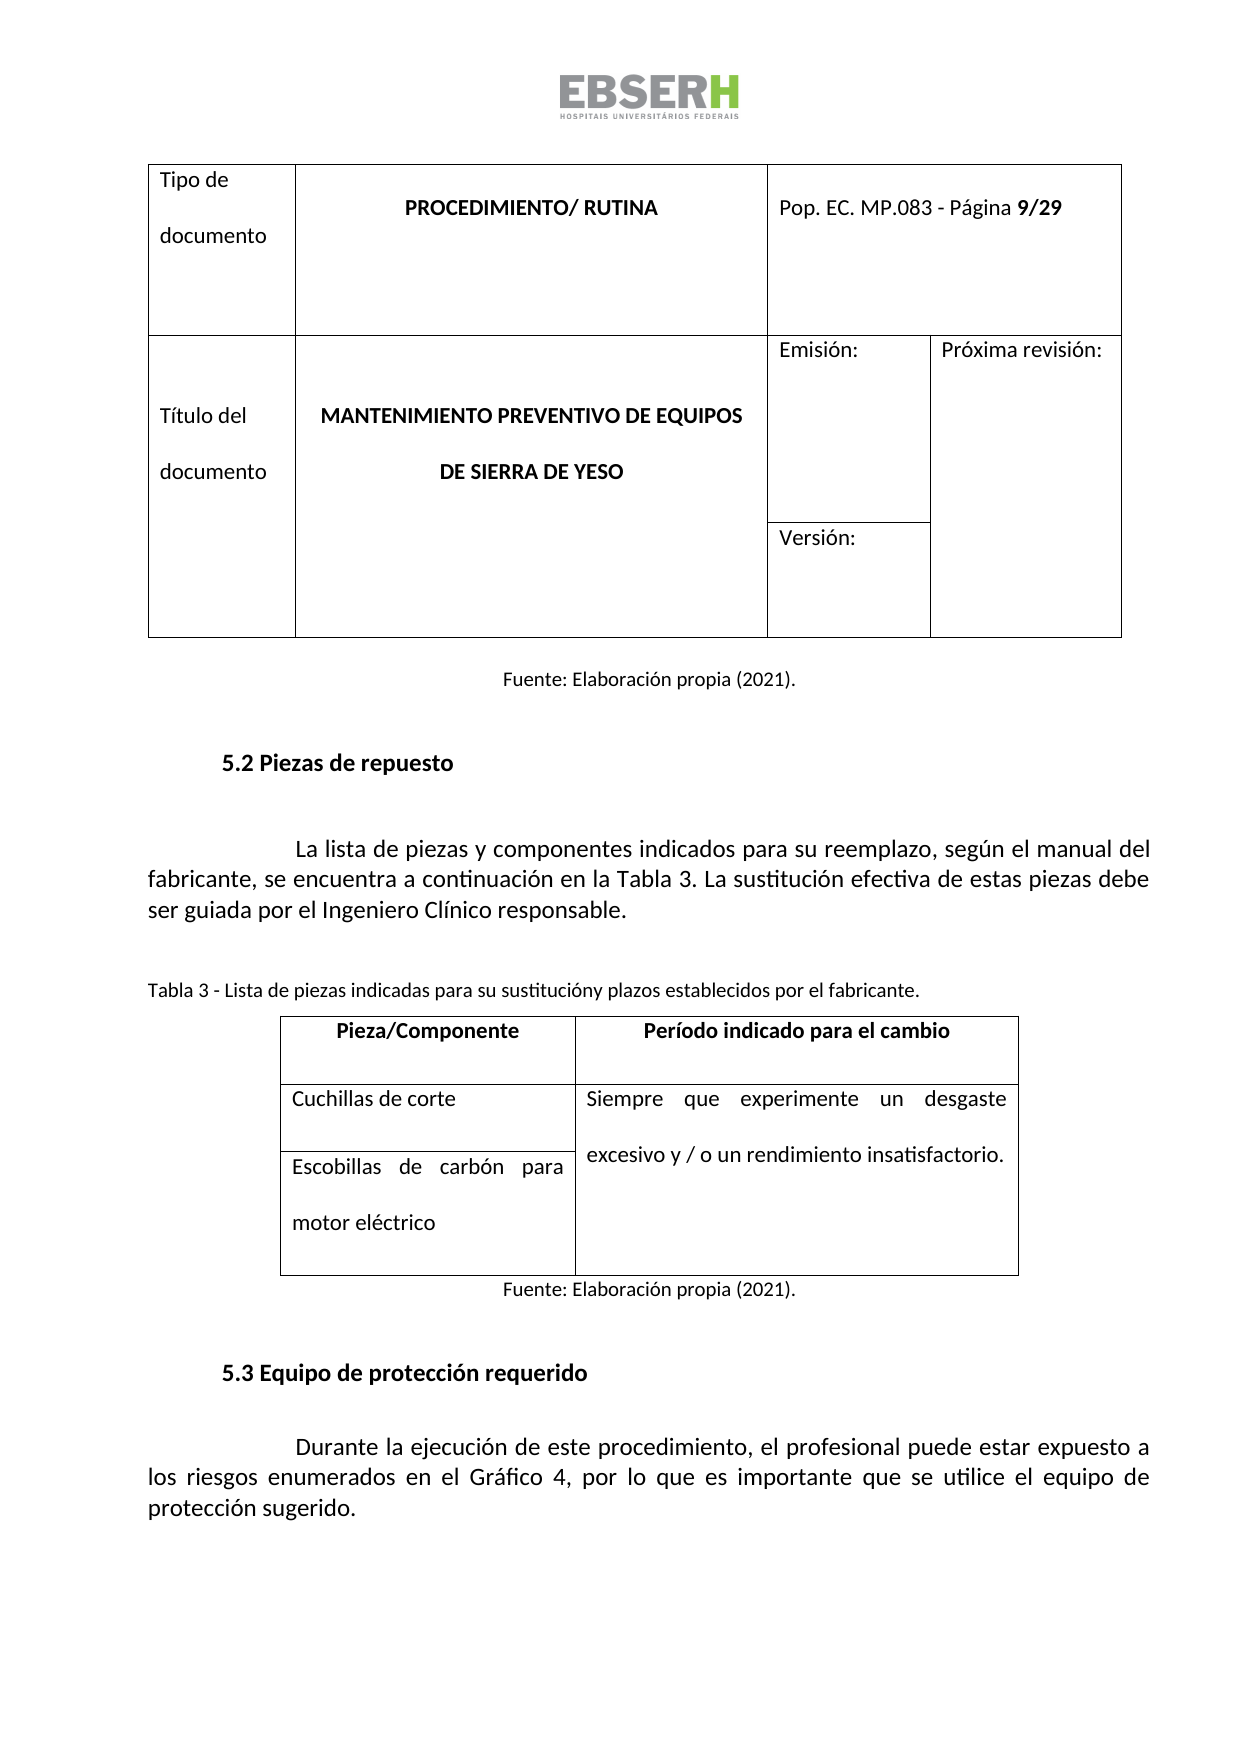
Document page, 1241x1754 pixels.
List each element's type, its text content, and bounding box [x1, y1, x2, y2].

table_header Pieza/Componente [281, 1017, 575, 1083]
table_header Período indicado para el cambio [576, 1017, 1018, 1083]
table_cell Cuchillas de corte [281, 1085, 575, 1151]
table_cell Escobillas de carbón para motor eléctrico [281, 1152, 575, 1275]
text Fuente: Elaboración propia (2021). [148, 666, 1152, 692]
text La lista de piezas y componentes indicados para su reemplazo, según el manual del fabricante, se encuentra a continuación en la Tabla 3. La sustitución efectiva de estas piezas debe ser guiada por el Ingeniero Clínico responsable. [148, 833, 1152, 925]
text Durante la ejecución de este procedimiento, el profesional puede estar expuesto a los riesgos enumerados en el Gráfico 4, por lo que es importante que se utilice el equipo de protección sugerido. [148, 1431, 1152, 1522]
table_cell Siempre que experimente un desgaste excesivo y / o un rendimiento insatisfactorio. [576, 1085, 1018, 1275]
subtitle 5.2 Piezas de repuesto [148, 747, 1152, 778]
subtitle 5.3 Equipo de protección requerido [148, 1357, 1152, 1388]
text Fuente: Elaboración propia (2021). [148, 1276, 1152, 1302]
picture [558, 73, 741, 119]
text Tabla 3 - Lista de piezas indicadas para su sustitucióny plazos establecidos por el fabricante. [148, 978, 1152, 1003]
